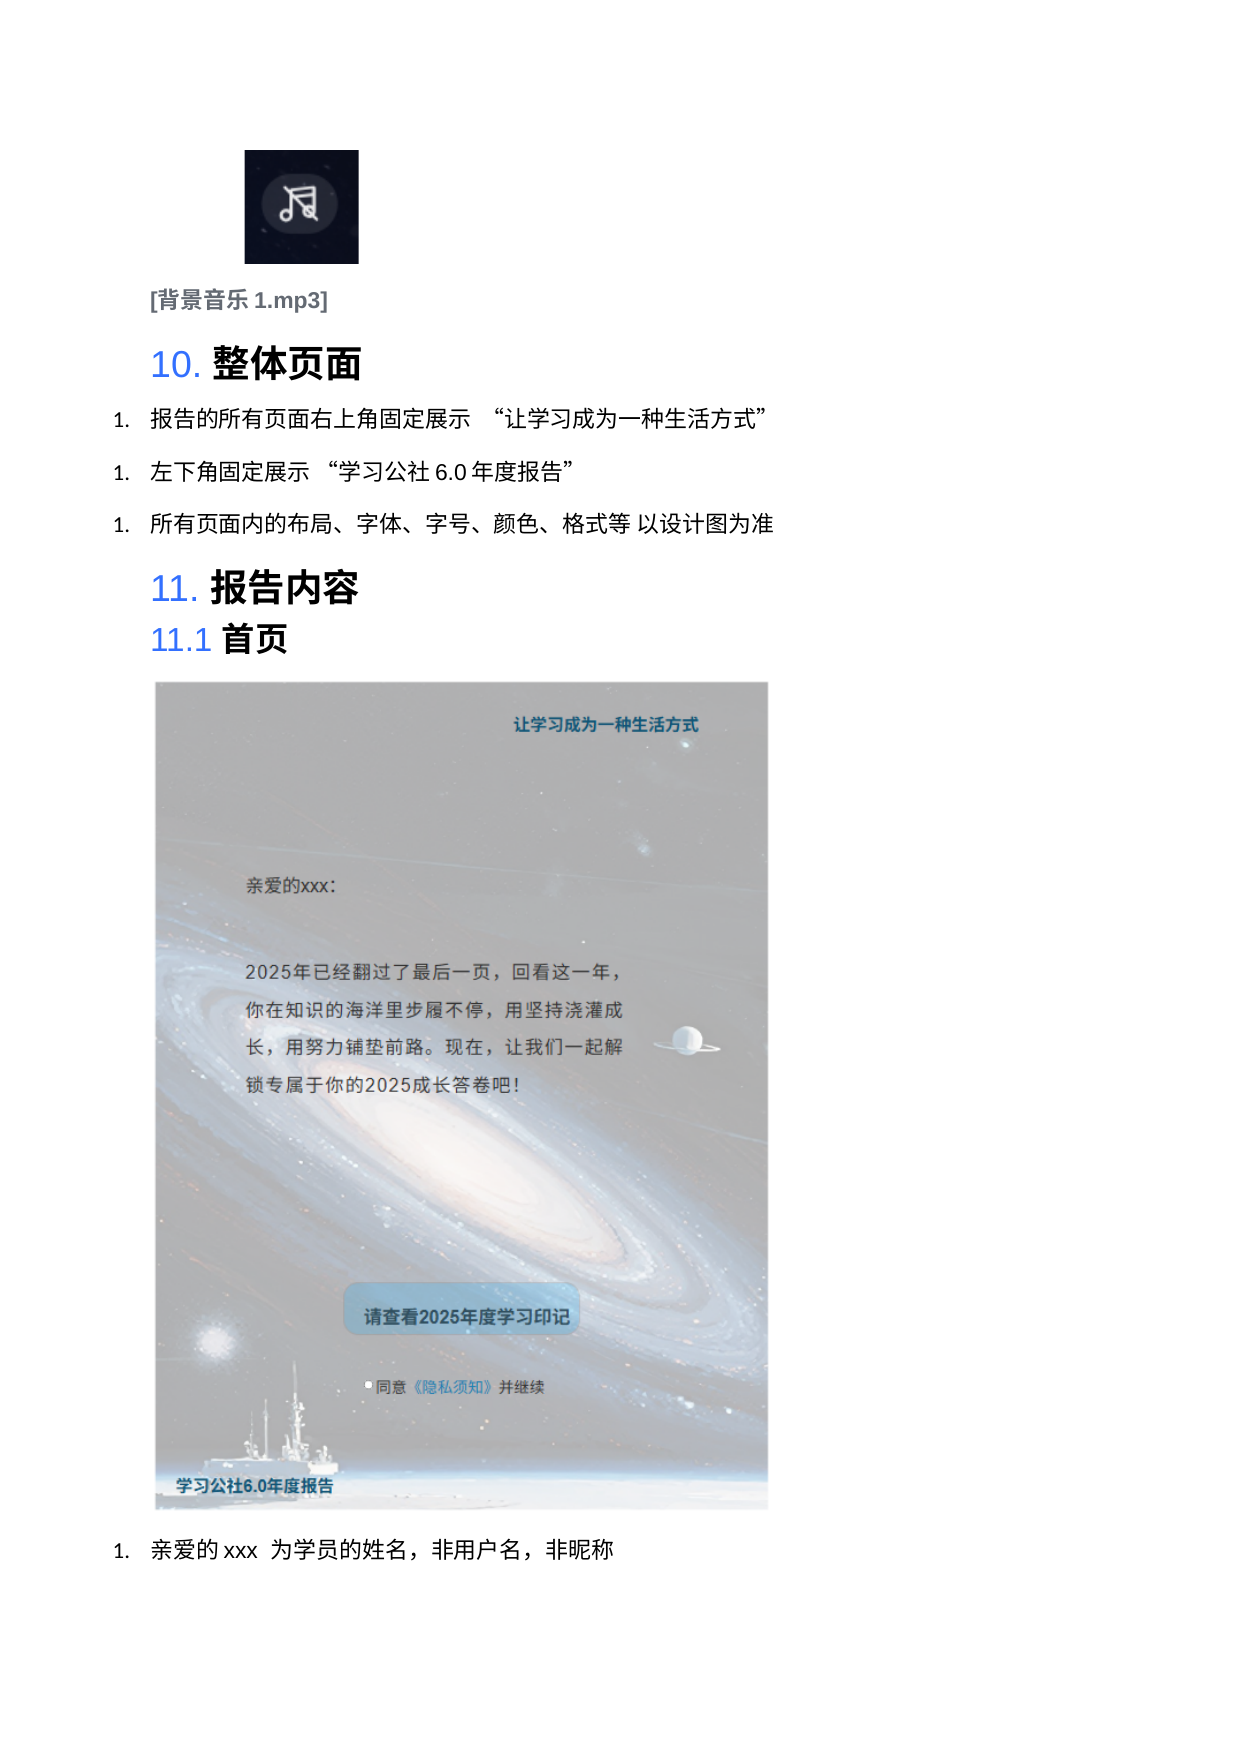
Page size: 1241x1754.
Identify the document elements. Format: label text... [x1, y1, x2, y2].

picture [150, 673, 777, 1514]
list 报告的所有页面右上角固定展示 “让学习成为一种生活方式” [112, 401, 1090, 434]
list 所有页面内的布局、字体、字号、颜色、格式等 以设计图为准 [112, 506, 1090, 539]
text [背景音乐1.mp3] [150, 282, 1090, 315]
list 左下角固定展示 “学习公社6.0年度报告” [112, 453, 1090, 487]
list 亲爱的xxx 为学员的姓名，非用户名，非昵称 [112, 1532, 1090, 1565]
picture [244, 150, 359, 264]
